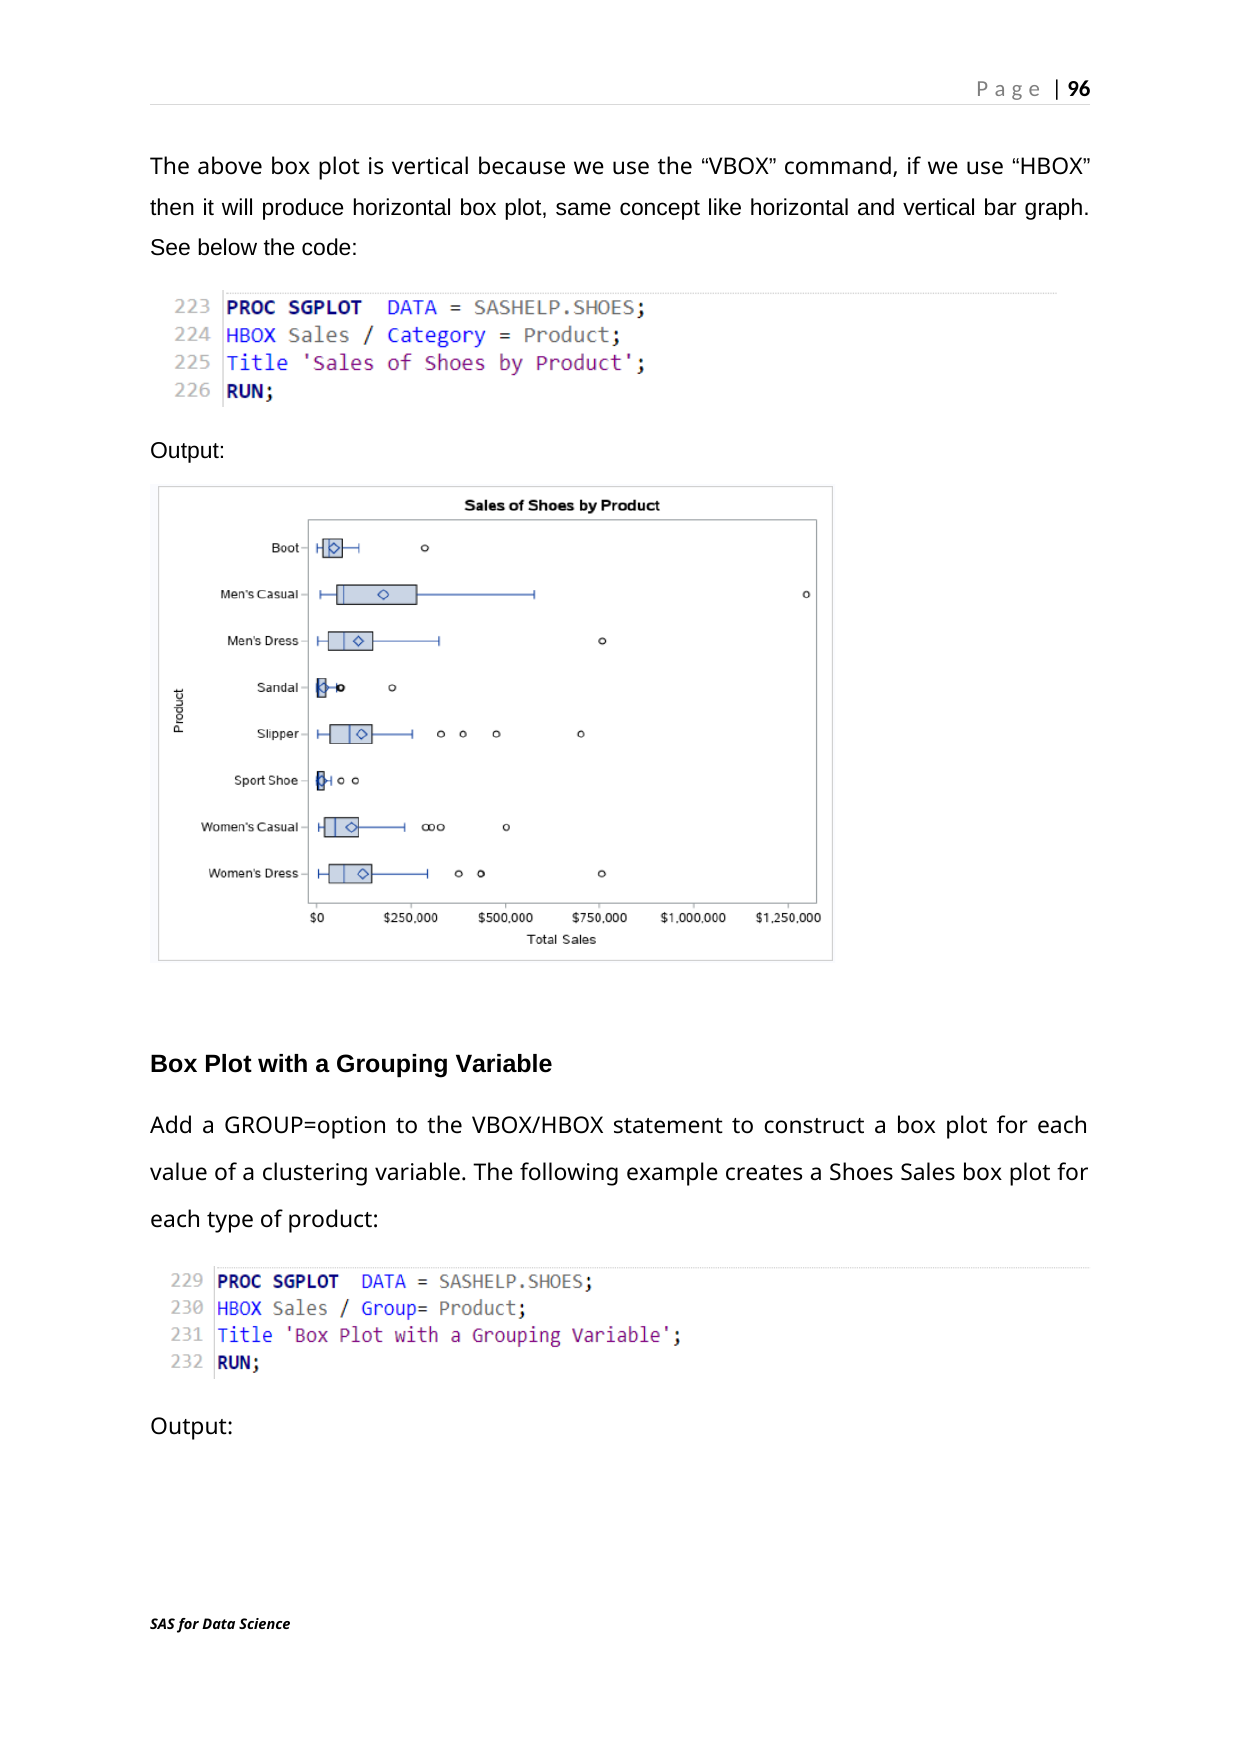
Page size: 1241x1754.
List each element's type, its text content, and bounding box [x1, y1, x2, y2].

text Add a GROUP=option to the VBOX/HBOX statement to construct a box plot for each value of a clustering variable. The following example creates a Shoes Sales box plot for each type of product: [150, 1109, 1090, 1234]
picture [150, 1266, 1091, 1379]
picture [150, 290, 1058, 407]
text Output: [150, 1409, 1090, 1441]
picture [150, 482, 836, 963]
text Box Plot with a Grouping Variable [150, 1049, 1090, 1078]
text Output: [150, 437, 1090, 463]
text The above box plot is vertical because we use the “VBOX” command, if we use “HBOX” then it will produce horizontal box plot, same concept like horizontal and vertical bar graph. See below the code: [150, 150, 1090, 260]
